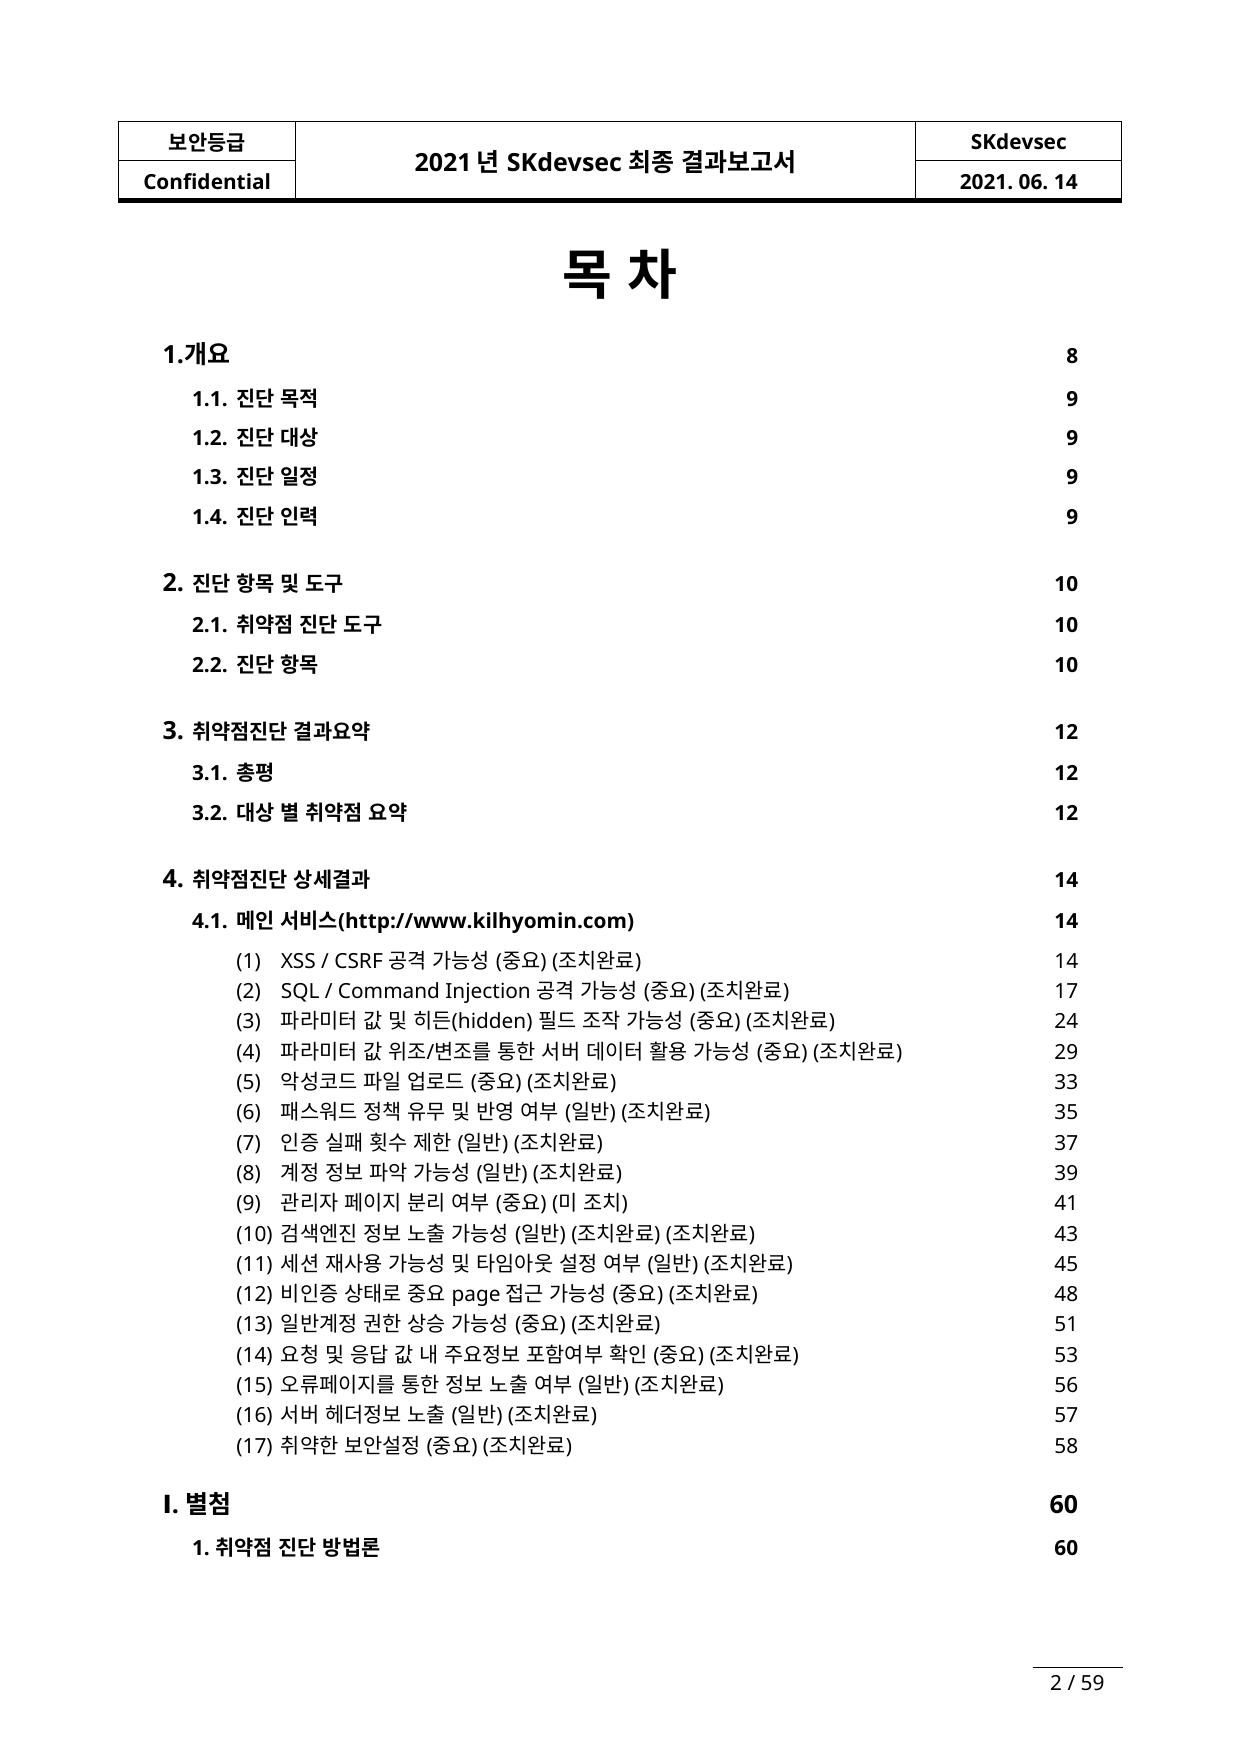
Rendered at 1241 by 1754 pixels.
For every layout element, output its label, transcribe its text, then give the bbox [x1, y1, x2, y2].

text 목 차 [118, 231, 1122, 310]
